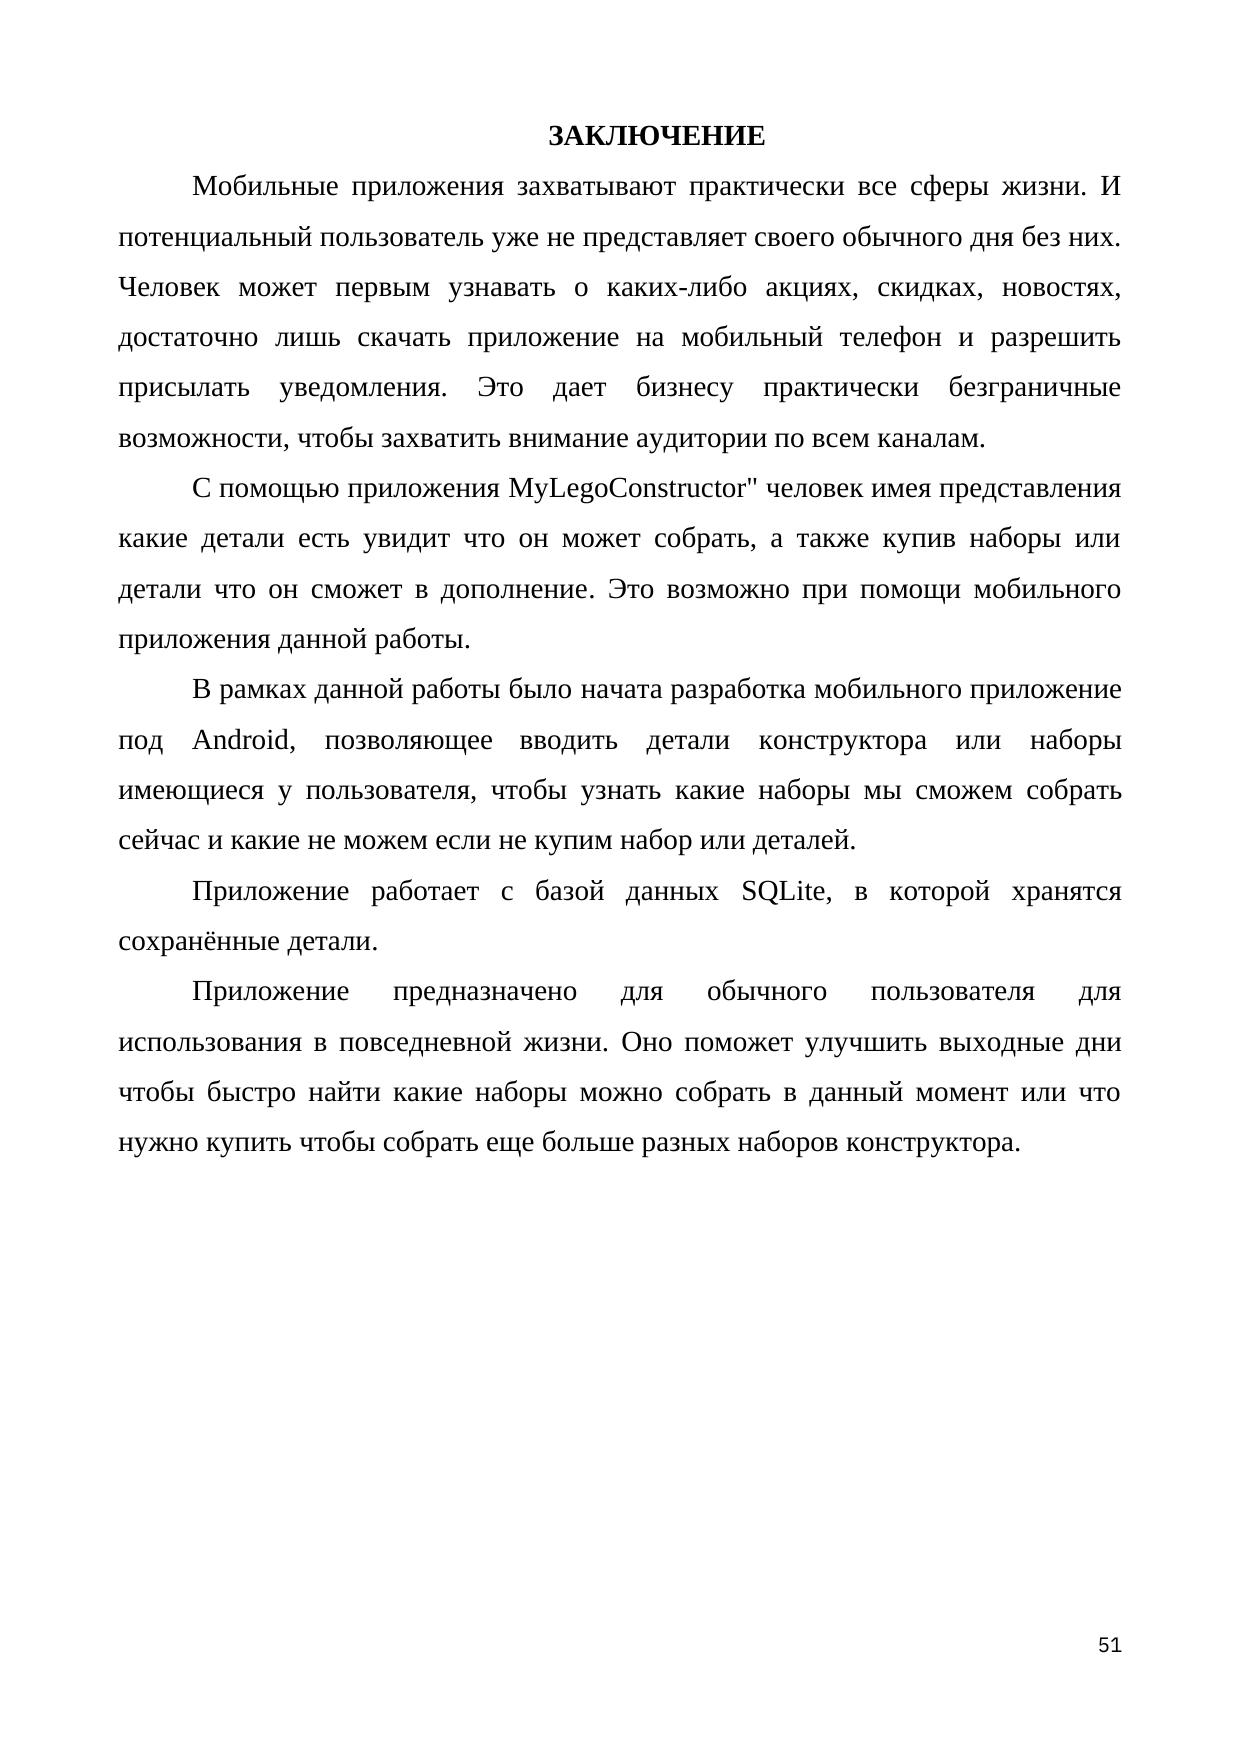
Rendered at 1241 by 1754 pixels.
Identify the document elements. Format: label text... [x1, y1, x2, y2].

text ЗАКЛЮЧЕНИЕ [118, 118, 1122, 152]
text Приложение работает с базой данных SQLite, в которой хранятся сохранённые детали. [118, 873, 1122, 957]
text Приложение предназначено для обычного пользователя для использования в повседневной жизни. Оно поможет улучшить выходные дни чтобы быстро найти какие наборы можно собрать в данный момент или что нужно купить чтобы собрать еще больше разных наборов конструктора. [118, 973, 1122, 1158]
text В рамках данной работы было начата разработка мобильного приложение под Android, позволяющее вводить детали конструктора или наборы имеющиеся у пользователя, чтобы узнать какие наборы мы сможем собрать сейчас и какие не можем если не купим набор или деталей. [118, 671, 1122, 856]
text С помощью приложения MyLegoConstructor" человек имея представления какие детали есть увидит что он может собрать, а также купив наборы или детали что он сможет в дополнение. Это возможно при помощи мобильного приложения данной работы. [118, 470, 1122, 655]
text Мобильные приложения захватывают практически все сферы жизни. И потенциальный пользователь уже не представляет своего обычного дня без них. Человек может первым узнавать о каких-либо акциях, скидках, новостях, достаточно лишь скачать приложение на мобильный телефон и разрешить присылать уведомления. Это дает бизнесу практически безграничные возможности, чтобы захватить внимание аудитории по всем каналам. [118, 168, 1122, 453]
